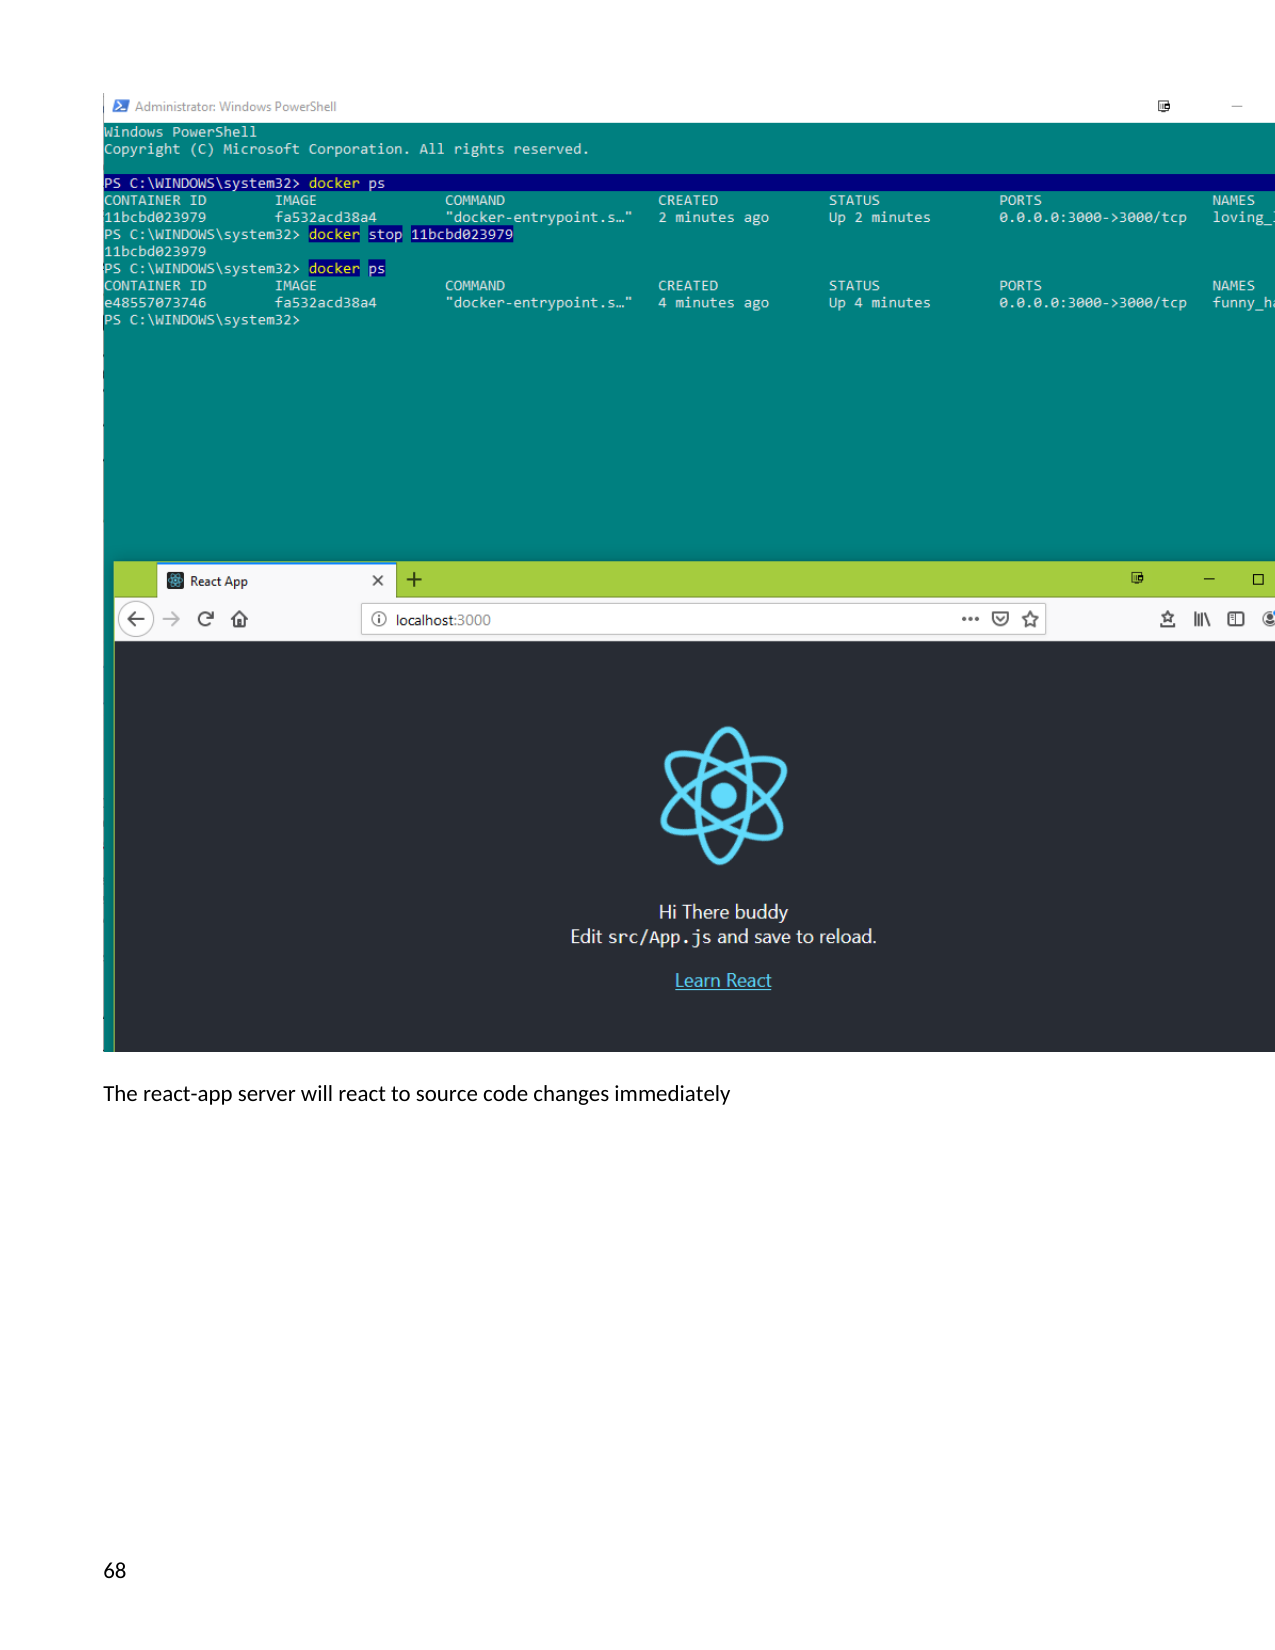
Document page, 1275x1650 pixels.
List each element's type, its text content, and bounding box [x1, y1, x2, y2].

text The react-app server will react to source code changes immediately [103, 1079, 1181, 1108]
picture [103, 93, 1275, 1052]
